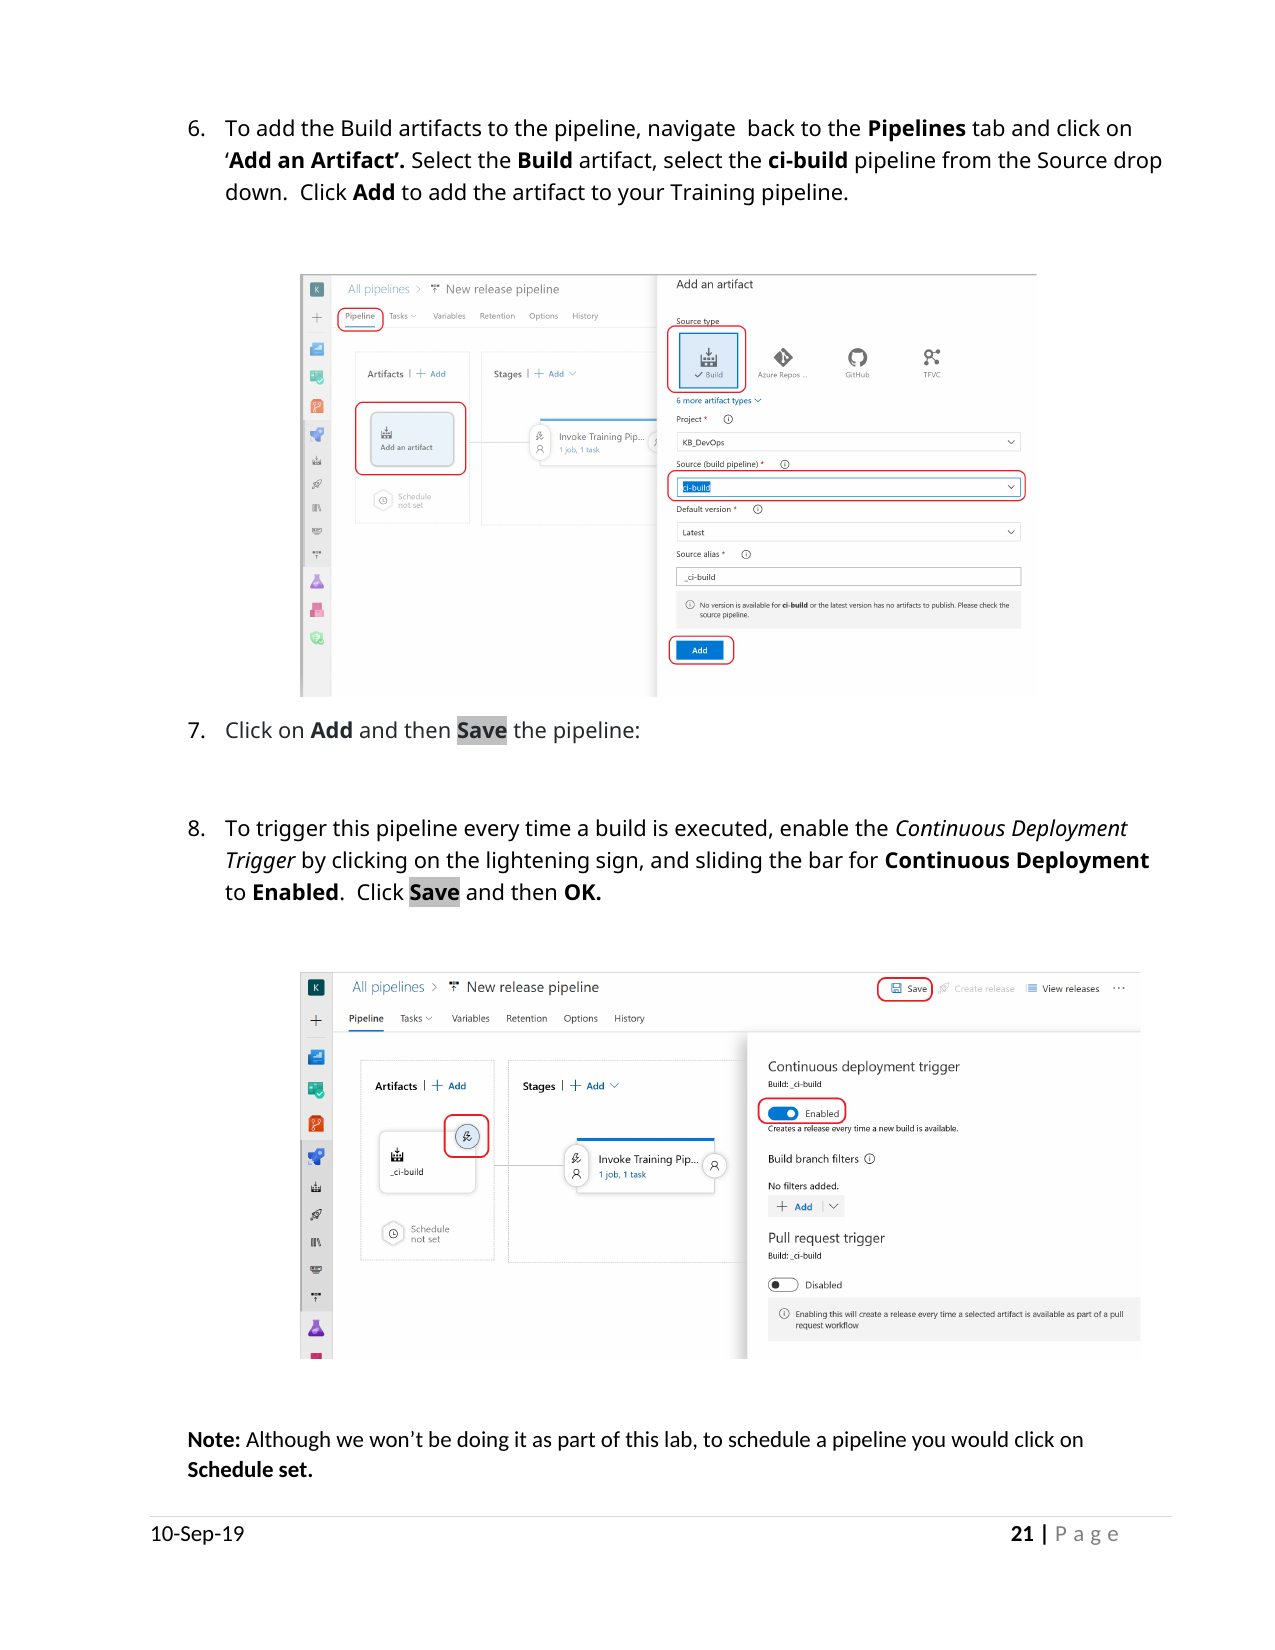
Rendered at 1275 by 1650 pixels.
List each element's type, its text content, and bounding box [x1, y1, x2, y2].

text Note: Although we won’t be doing it as part of this lab, to schedule a pipeline you would click on Schedule set. [187, 1425, 1172, 1483]
list Click on Add and then Save the pipeline: [507, 716, 1172, 745]
list To add the Build artifacts to the pipeline, navigate back to the Pipelines tab and click on ‘Add an Artifact’. Select the Build artifact, select the ci-build pipeline from the Source drop down. Click Add to add the artifact to your Training pipeline. [187, 113, 1172, 207]
picture [300, 274, 1037, 697]
list To trigger this pipeline every time a build is executed, enable the Continuous Deployment Trigger by clicking on the lightening sign, and sliding the bar for Continuous Deployment to Enabled. Click Save and then OK. [187, 813, 1172, 907]
list Click on Add and then Save the pipeline: [187, 716, 457, 745]
picture [300, 972, 1141, 1359]
